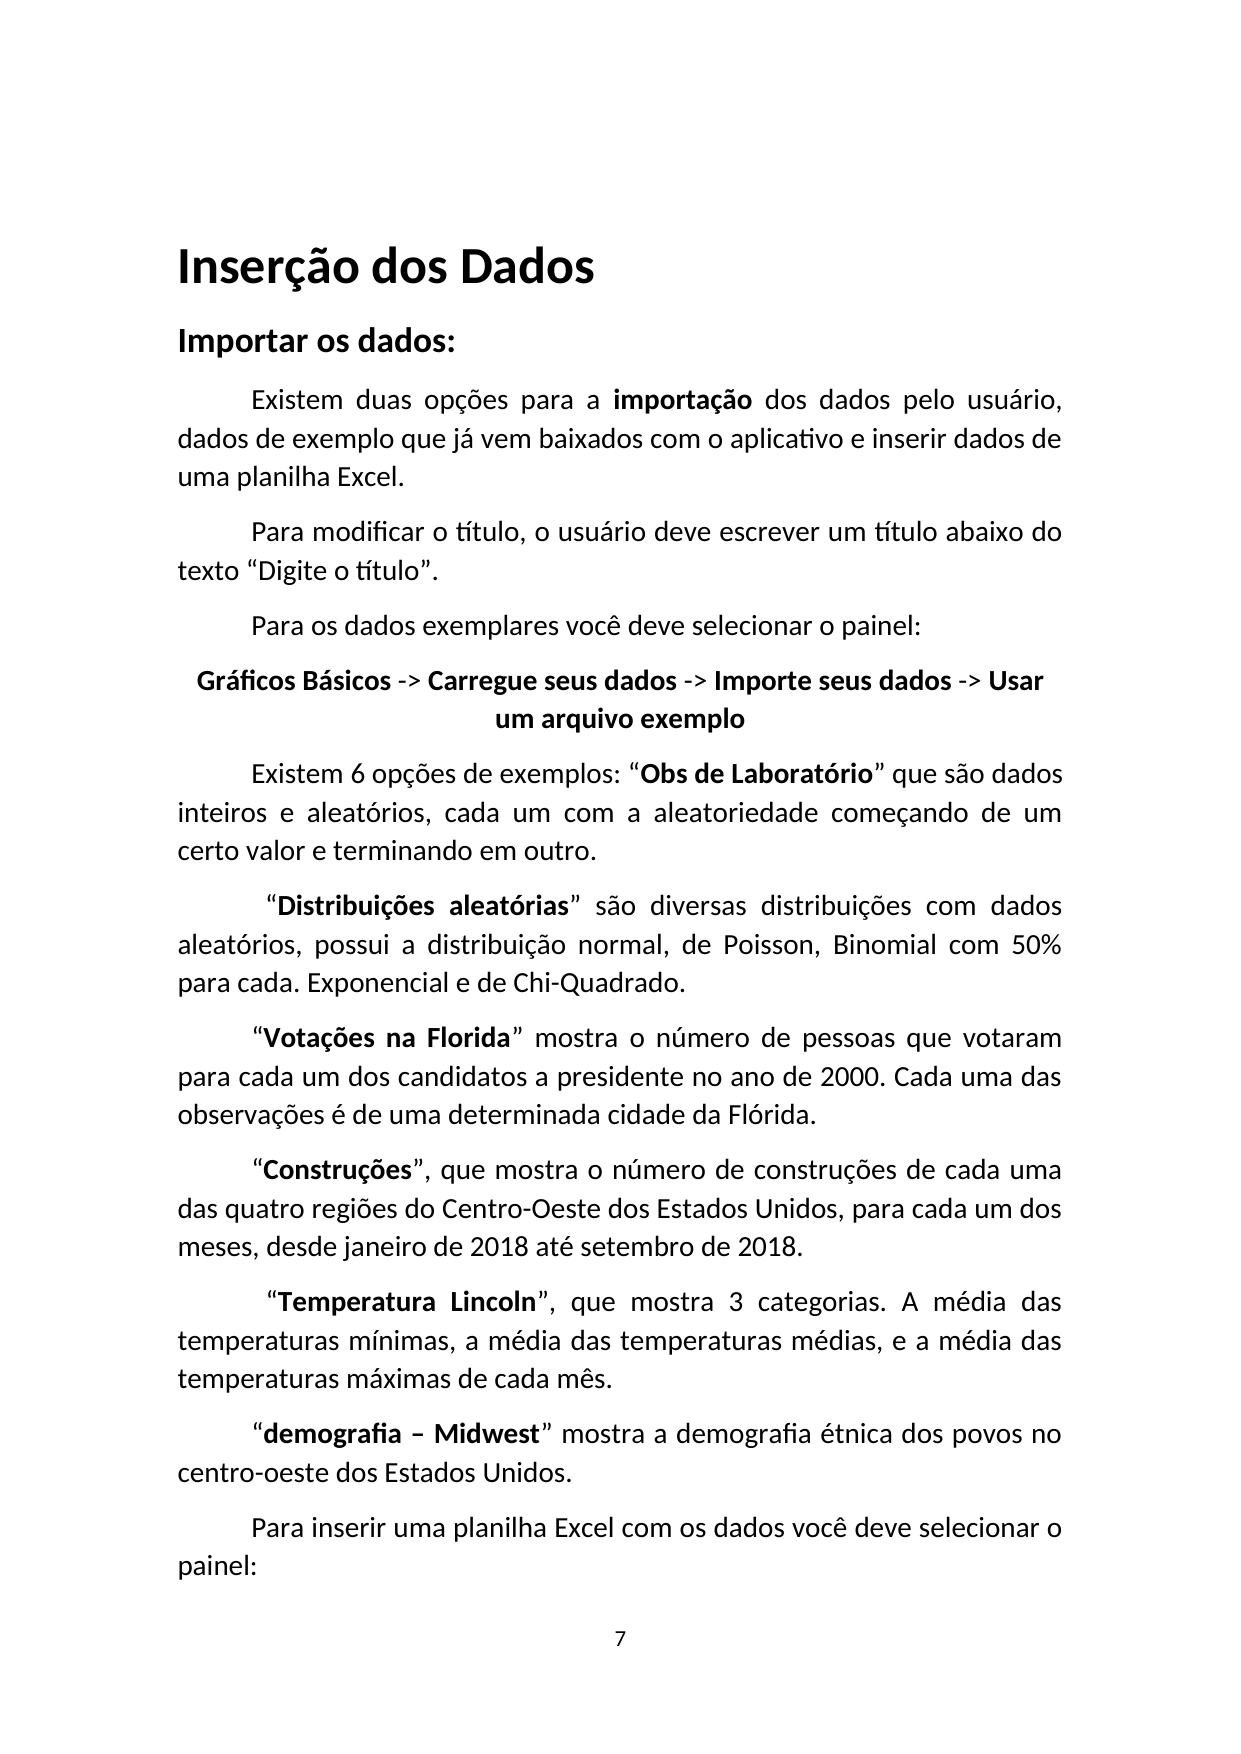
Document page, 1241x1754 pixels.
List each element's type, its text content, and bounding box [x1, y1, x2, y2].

text “Temperatura Lincoln”, que mostra 3 categorias. A média das temperaturas mínimas, a média das temperaturas médias, e a média das temperaturas máximas de cada mês. [177, 1283, 1063, 1396]
text “Construções”, que mostra o número de construções de cada uma das quatro regiões do Centro-Oeste dos Estados Unidos, para cada um dos meses, desde janeiro de 2018 até setembro de 2018. [177, 1151, 1063, 1264]
text Existem 6 opções de exemplos: “Obs de Laboratório” que são dados inteiros e aleatórios, cada um com a aleatoriedade começando de um certo valor e terminando em outro. [177, 756, 1063, 868]
text “Votações na Florida” mostra o número de pessoas que votaram para cada um dos candidatos a presidente no ano de 2000. Cada uma das observações é de uma determinada cidade da Flórida. [177, 1019, 1063, 1132]
text Para os dados exemplares você deve selecionar o painel: [177, 607, 1063, 642]
text “demografia – Midwest” mostra a demografia étnica dos povos no centro-oeste dos Estados Unidos. [177, 1415, 1063, 1489]
text Gráficos Básicos -> Carregue seus dados -> Importe seus dados -> Usar um arquivo exemplo [177, 662, 1063, 736]
text Existem duas opções para a importação dos dados pelo usuário, dados de exemplo que já vem baixados com o aplicativo e inserir dados de uma planilha Excel. [177, 381, 1063, 494]
text Para inserir uma planilha Excel com os dados você deve selecionar o painel: [177, 1509, 1063, 1583]
text “Distribuições aleatórias” são diversas distribuições com dados aleatórios, possui a distribuição normal, de Poisson, Binomial com 50% para cada. Exponencial e de Chi-Quadrado. [177, 887, 1063, 1000]
text Para modificar o título, o usuário deve escrever um título abaixo do texto “Digite o título”. [177, 513, 1063, 587]
text Importar os dados: [177, 318, 1063, 361]
text Inserção dos Dados [177, 233, 1063, 296]
